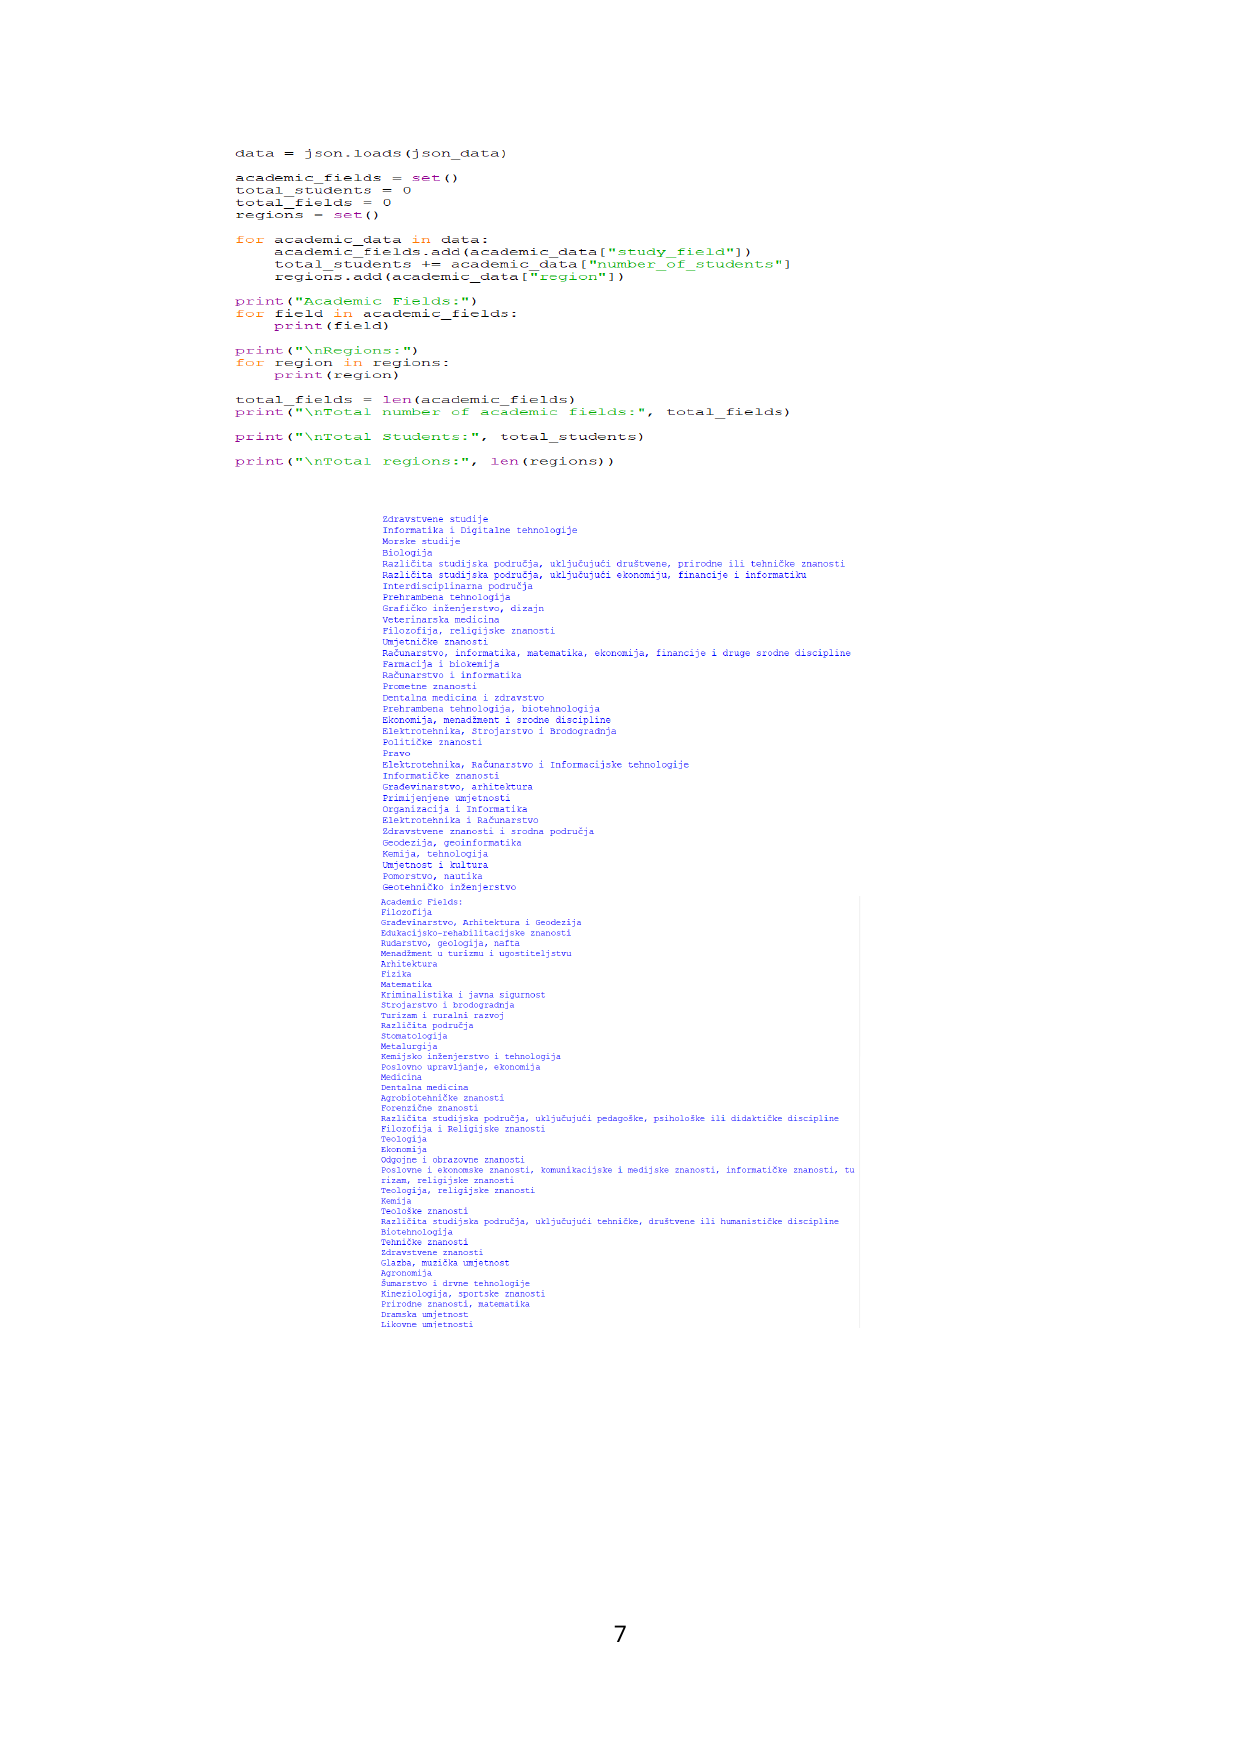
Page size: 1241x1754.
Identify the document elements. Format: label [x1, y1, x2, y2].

picture [381, 515, 859, 892]
picture [380, 896, 861, 1328]
picture [230, 147, 1011, 479]
